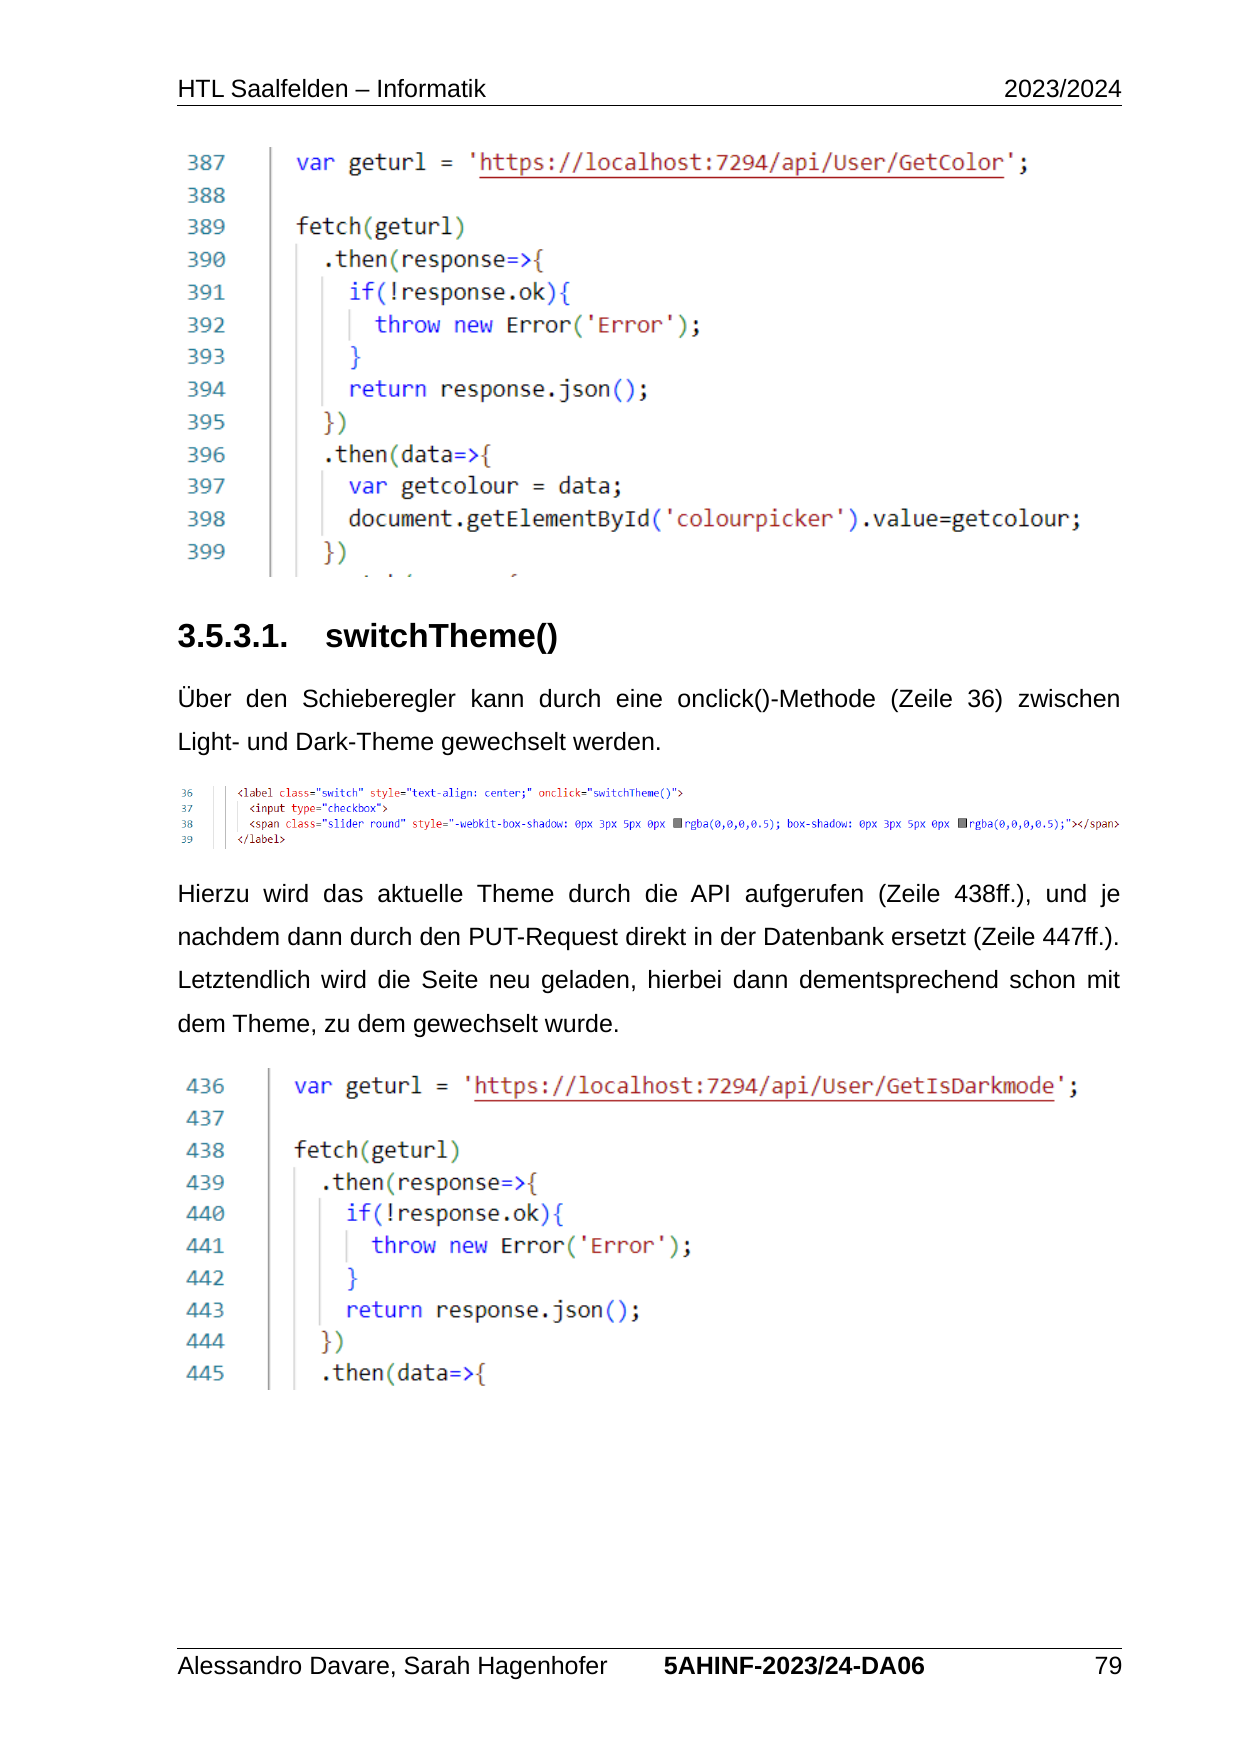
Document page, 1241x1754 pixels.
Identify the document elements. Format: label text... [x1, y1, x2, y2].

picture [177, 1068, 1123, 1390]
text Über den Schieberegler kann durch eine onclick()-Methode (Zeile 36) zwischen Light- und Dark-Theme gewechselt werden. [177, 684, 1122, 756]
picture [177, 147, 1123, 577]
text Hierzu wird das aktuelle Theme durch die API aufgerufen (Zeile 438ff.), und je nachdem dann durch den PUT-Request direkt in der Datenbank ersetzt (Zeile 447ff.). Letztendlich wird die Seite neu geladen, hierbei dann dementsprechend schon mit dem Theme, zu dem gewechselt wurde. [177, 879, 1122, 1037]
picture [177, 786, 1123, 849]
subtitle switchTheme() [177, 616, 1122, 654]
